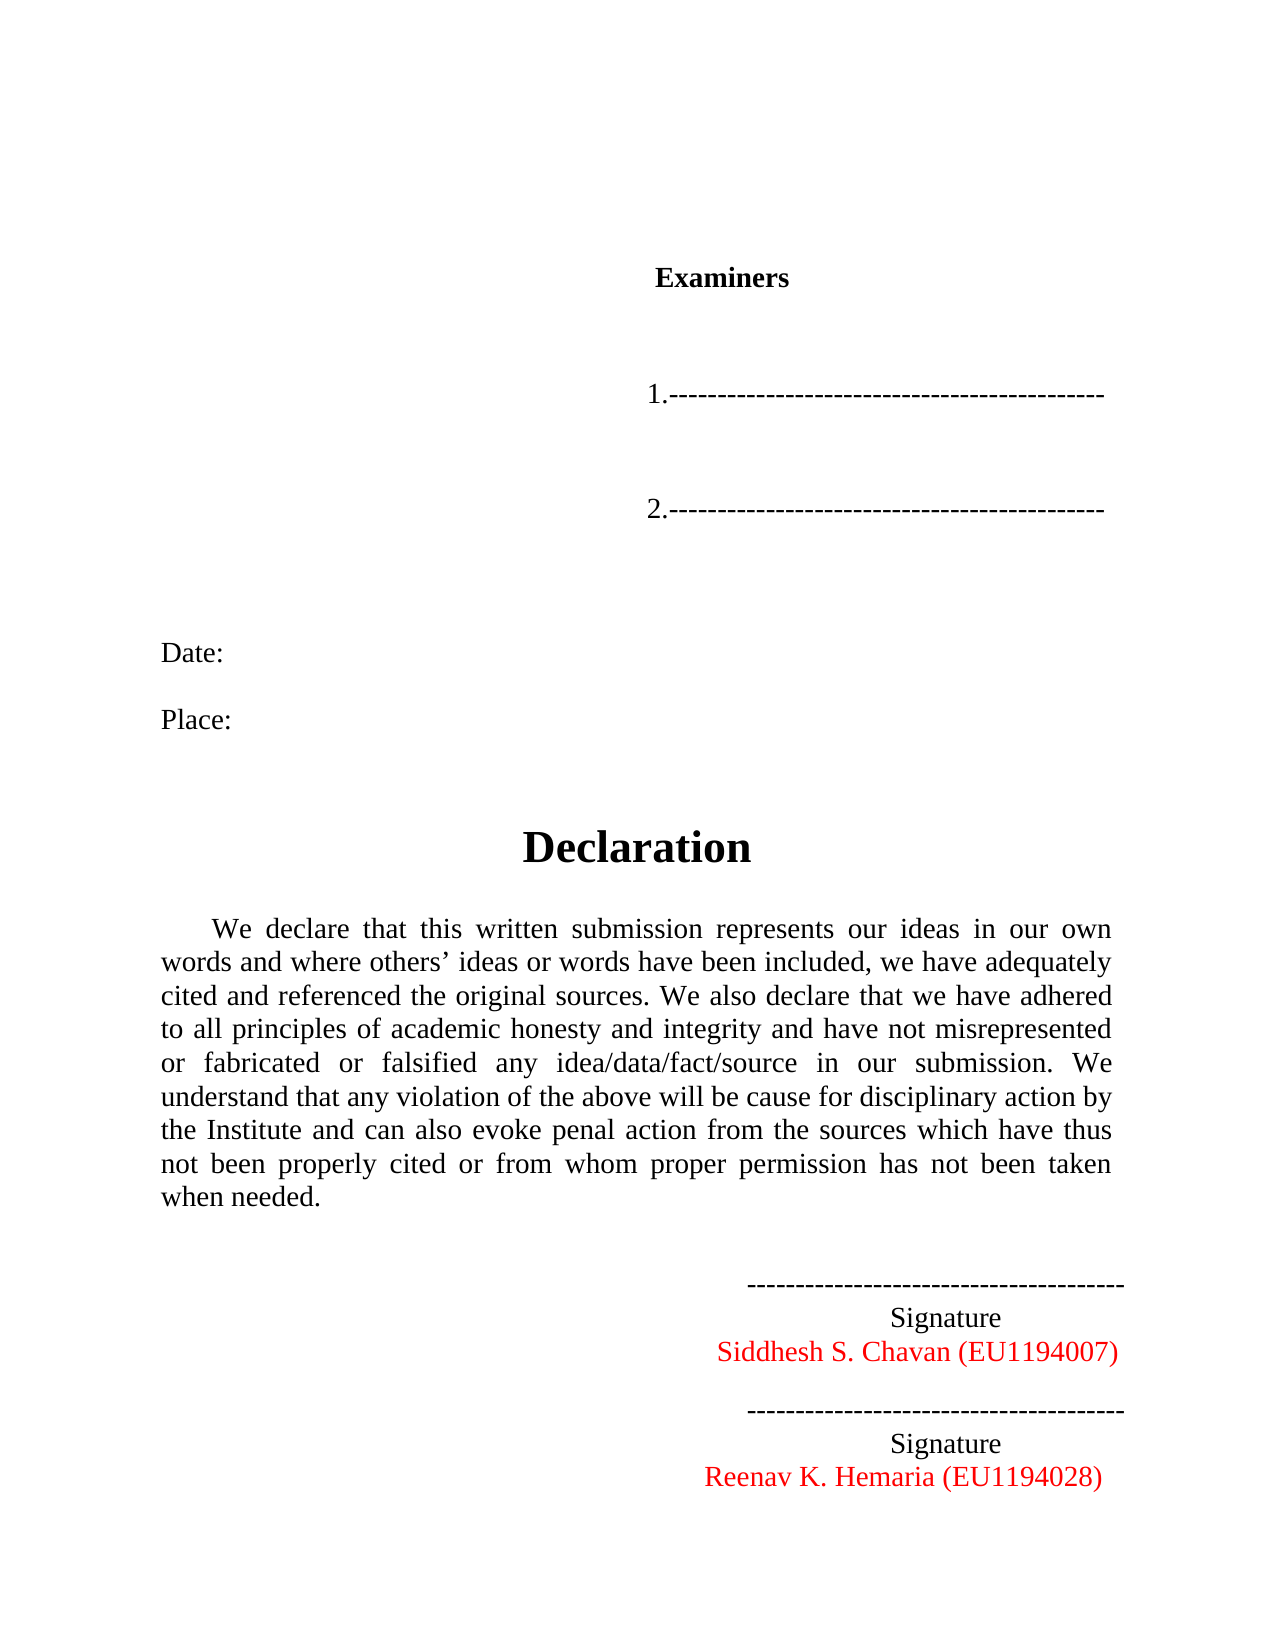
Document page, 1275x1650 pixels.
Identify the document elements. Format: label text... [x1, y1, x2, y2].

text --------------------------------------- [150, 1267, 1125, 1300]
text Declaration [150, 820, 1124, 873]
text 1.--------------------------------------------- [647, 376, 1125, 409]
text Examiners [323, 261, 1121, 294]
text Signature [300, 1300, 1125, 1334]
text 2.--------------------------------------------- [647, 491, 1125, 525]
text --------------------------------------- [150, 1392, 1125, 1426]
text Siddhesh S. Chavan (EU1194007) [600, 1334, 1125, 1367]
text Signature [300, 1426, 1125, 1459]
text Reenav K. Hemaria (EU1194028) [600, 1459, 1125, 1493]
text We declare that this written submission represents our ideas in our own words and where others’ ideas or words have been included, we have adequately cited and referenced the original sources. We also declare that we have adhered to all principles of academic honesty and integrity and have not misrepresented or fabricated or falsified any idea/data/fact/source in our submission. We understand that any violation of the above will be cause for disciplinary action by the Institute and can also evoke penal action from the sources which have thus not been properly cited or from whom proper permission has not been taken when needed. [161, 911, 1113, 1213]
text Date: Place: [161, 635, 242, 792]
